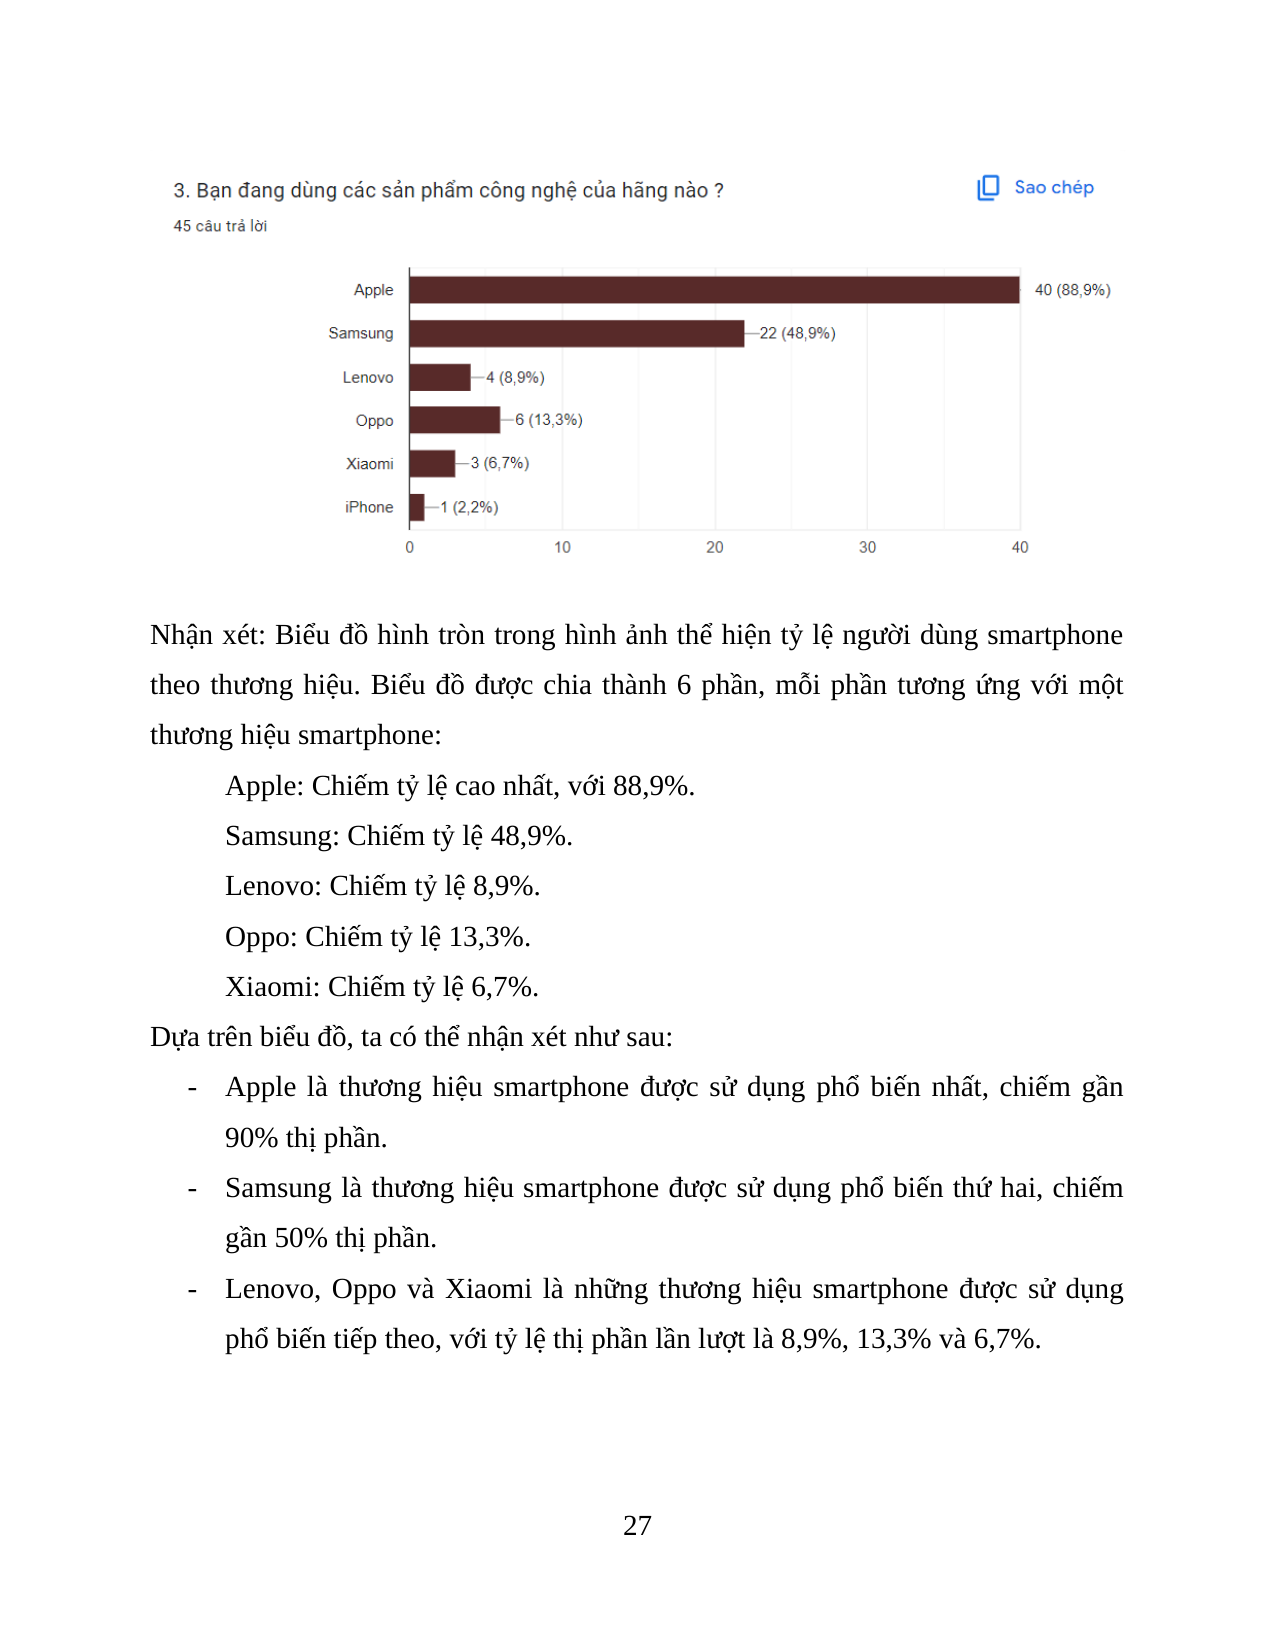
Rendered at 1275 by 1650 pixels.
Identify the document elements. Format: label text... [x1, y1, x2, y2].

text Oppo: Chiếm tỷ lệ 13,3%. [150, 919, 1125, 952]
text Dựa trên biểu đồ, ta có thể nhận xét như sau: [150, 1019, 1125, 1053]
list Samsung là thương hiệu smartphone được sử dụng phổ biến thứ hai, chiếm gần 50% thị phần. [187, 1170, 1125, 1254]
list Apple là thương hiệu smartphone được sử dụng phổ biến nhất, chiếm gần 90% thị phần. [187, 1069, 1125, 1153]
picture [150, 150, 1125, 600]
text Apple: Chiếm tỷ lệ cao nhất, với 88,9%. [150, 768, 1125, 801]
text Xiaomi: Chiếm tỷ lệ 6,7%. [150, 969, 1125, 1002]
text Samsung: Chiếm tỷ lệ 48,9%. [150, 818, 1125, 852]
list Lenovo, Oppo và Xiaomi là những thương hiệu smartphone được sử dụng phổ biến tiếp theo, với tỷ lệ thị phần lần lượt là 8,9%, 13,3% và 6,7%. [187, 1271, 1125, 1355]
text Nhận xét: Biểu đồ hình tròn trong hình ảnh thể hiện tỷ lệ người dùng smartphone theo thương hiệu. Biểu đồ được chia thành 6 phần, mỗi phần tương ứng với một thương hiệu smartphone: [150, 600, 1125, 751]
text Lenovo: Chiếm tỷ lệ 8,9%. [150, 868, 1125, 902]
